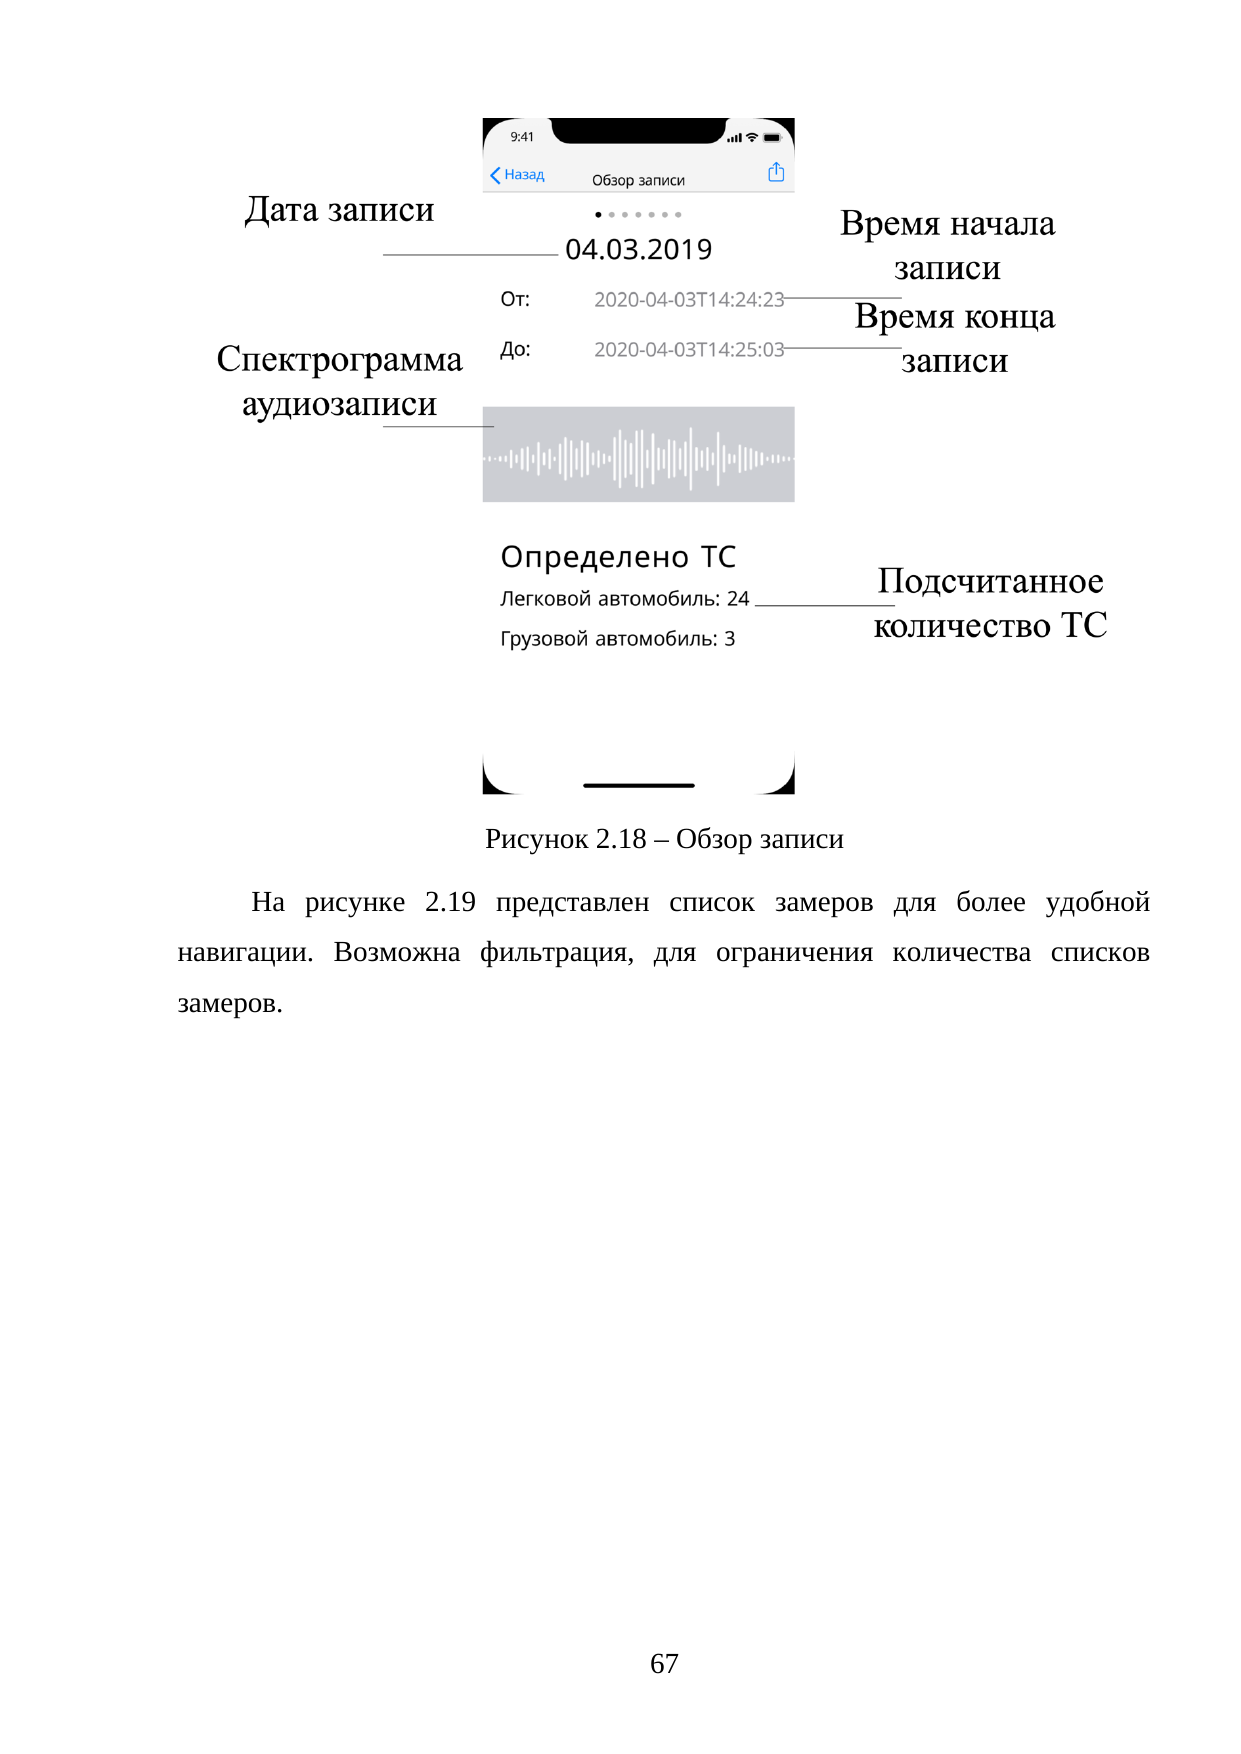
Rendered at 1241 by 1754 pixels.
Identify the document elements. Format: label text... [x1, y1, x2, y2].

text На рисунке 2.19 представлен список замеров для более удобной навигации. Возможна фильтрация, для ограничения количества списков замеров. [177, 884, 1152, 1018]
text Рисунок 2.18 – Обзор записи [177, 821, 1152, 855]
picture [216, 118, 1113, 795]
